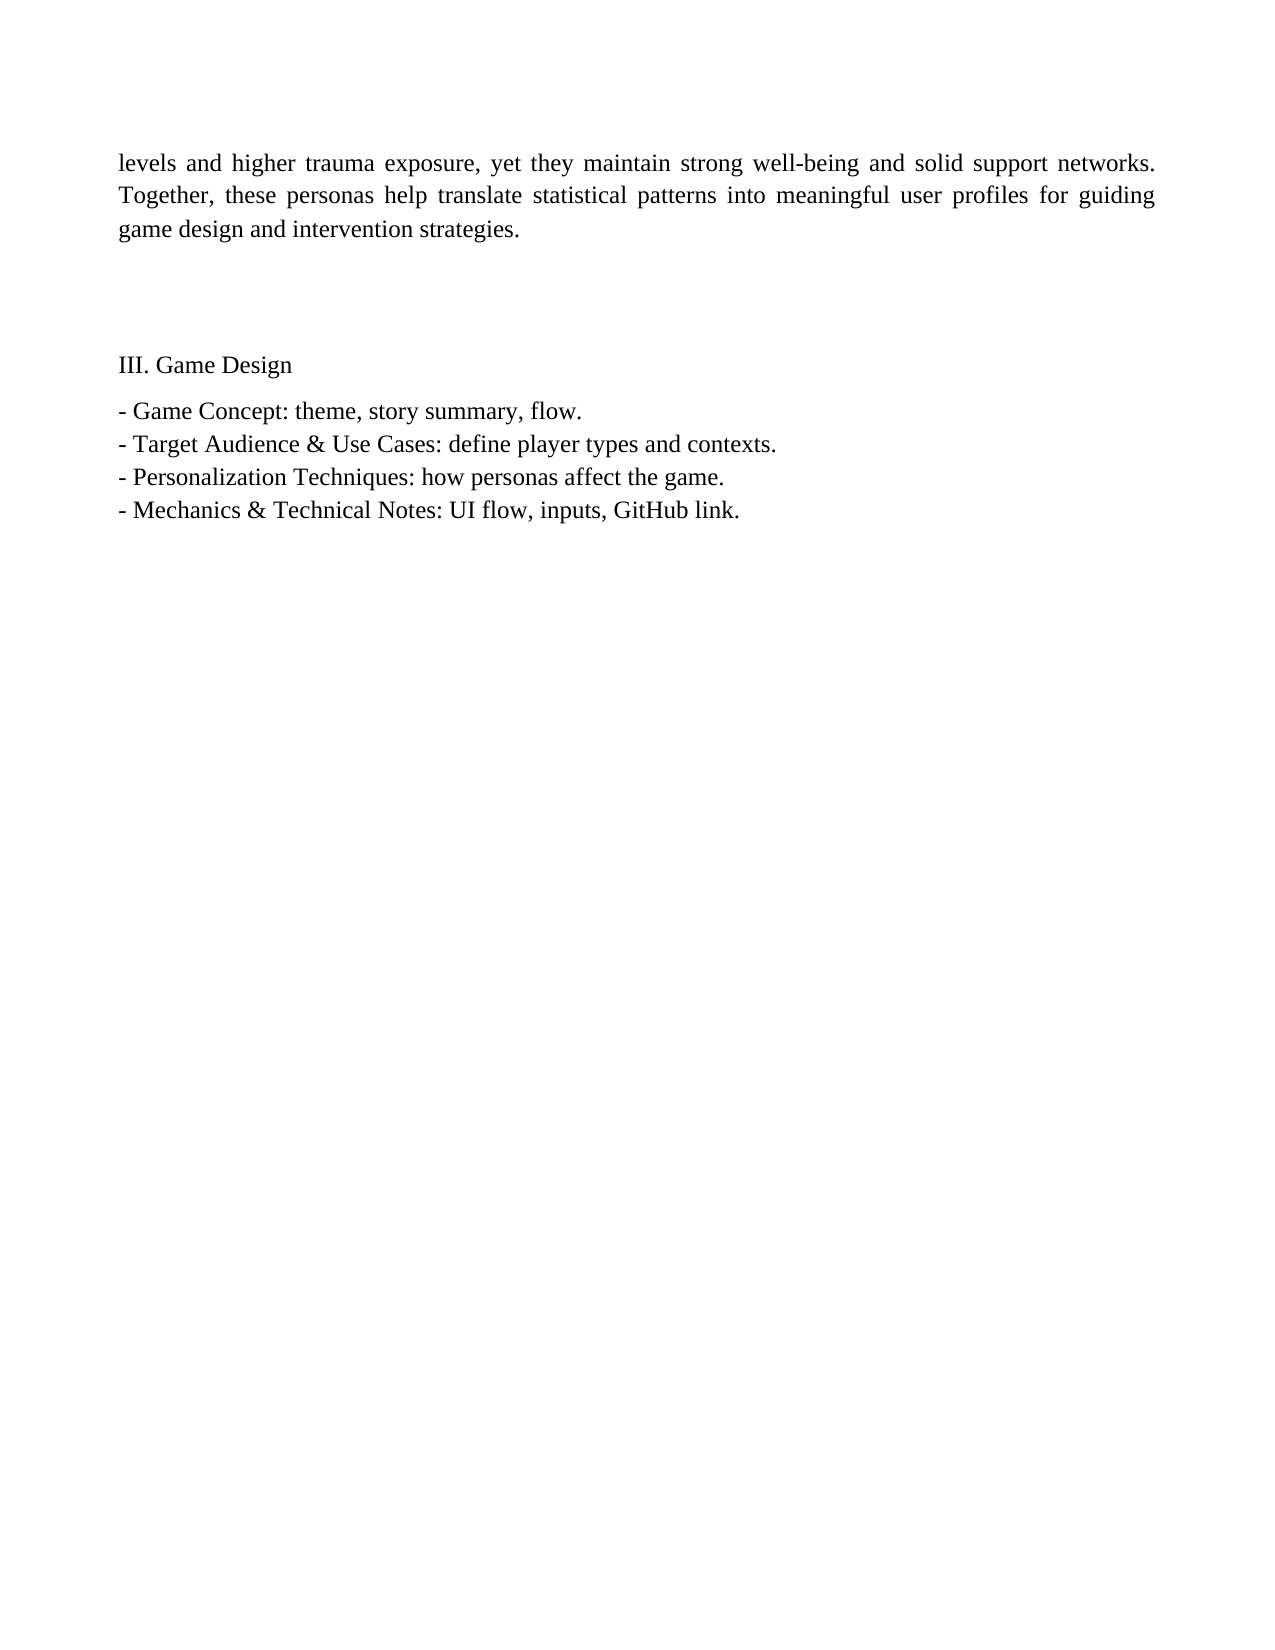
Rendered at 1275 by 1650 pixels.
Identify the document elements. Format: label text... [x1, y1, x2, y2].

text - Mechanics & Technical Notes: UI flow, inputs, GitHub link. [118, 495, 1157, 523]
subtitle III. Game Design [118, 350, 1157, 379]
text - Game Concept: theme, story summary, flow. [118, 396, 1157, 424]
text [118, 148, 1157, 242]
text - Target Audience & Use Cases: define player types and contexts. [118, 429, 1157, 457]
text - Personalization Techniques: how personas affect the game. [118, 462, 1157, 491]
